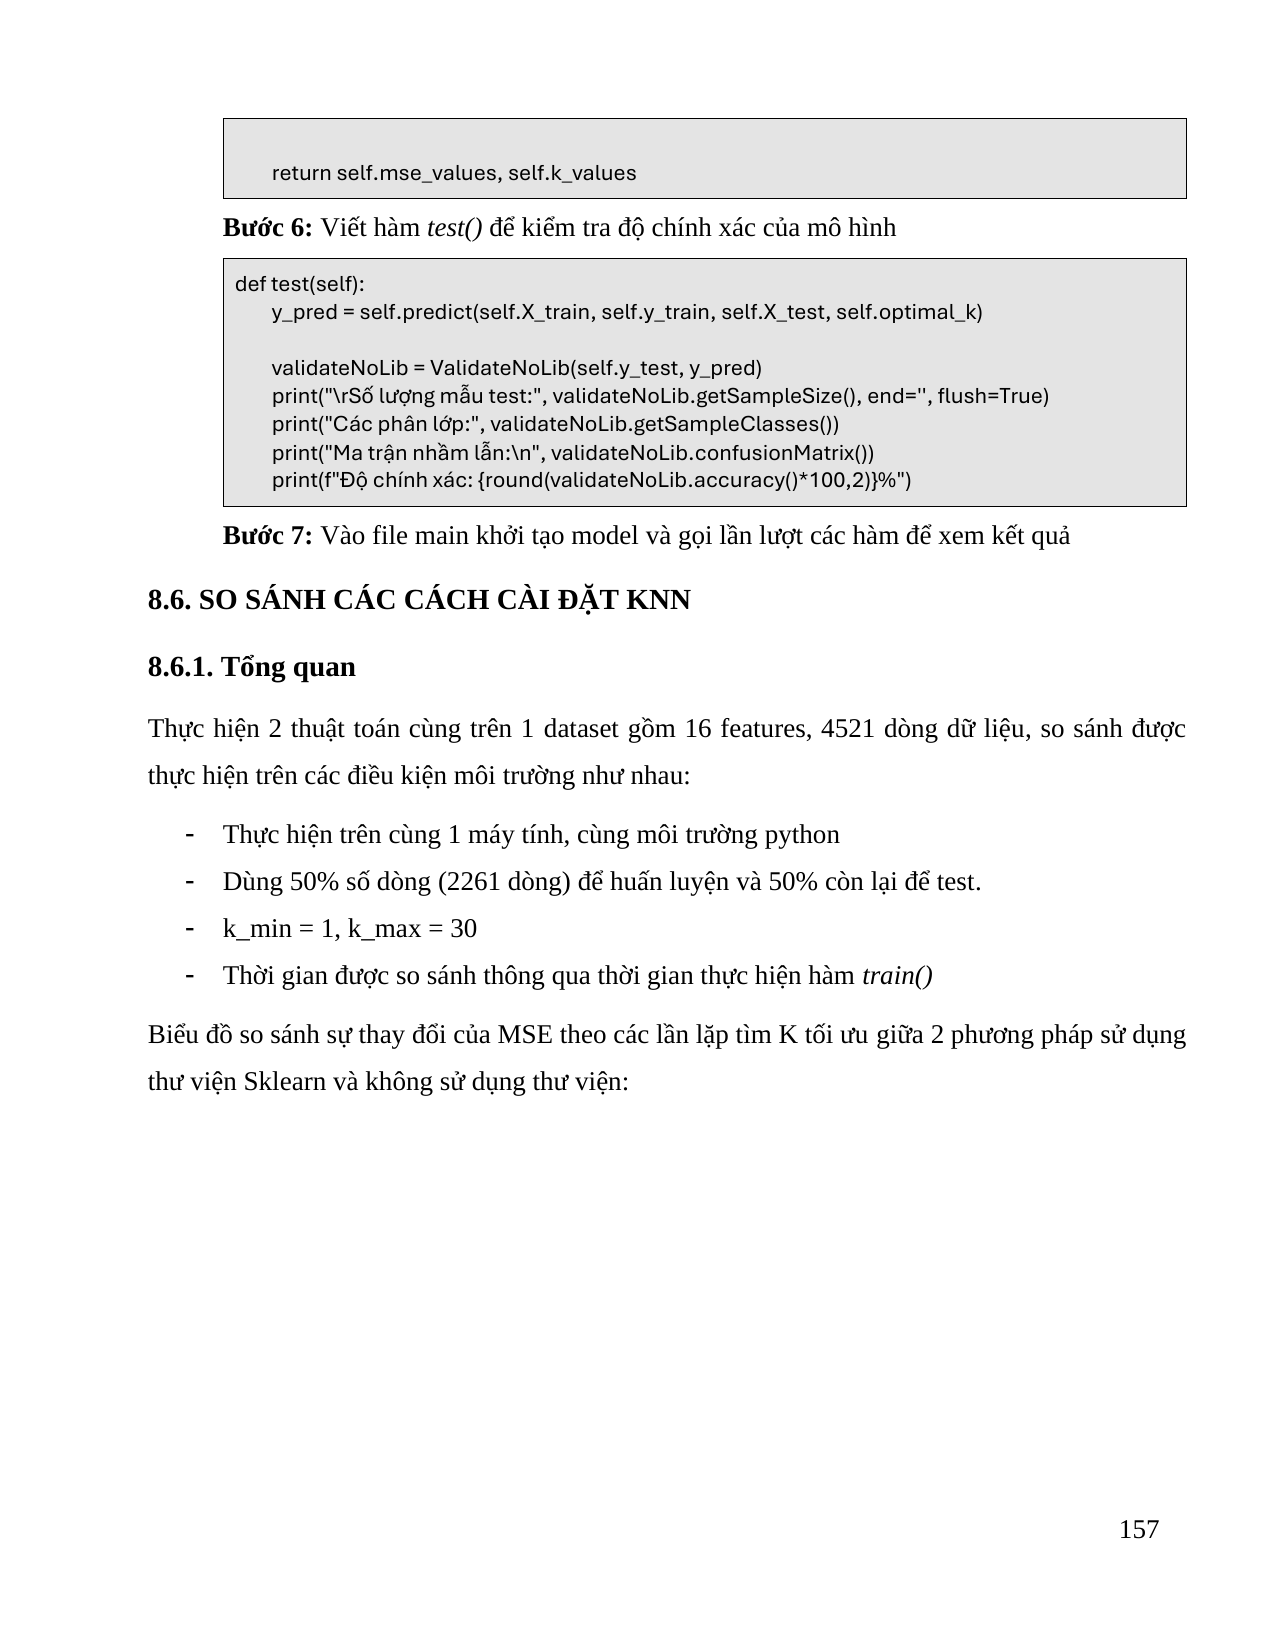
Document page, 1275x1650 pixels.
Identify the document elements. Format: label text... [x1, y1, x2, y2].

list Dùng 50% số dòng (2261 dòng) để huấn luyện và 50% còn lại để test. [185, 865, 1186, 896]
subtitle 8.6. So sánh các cách cài đặt KNN [148, 582, 1186, 616]
text Bước 6: Viết hàm test() để kiểm tra độ chính xác của mô hình [223, 211, 1186, 242]
subtitle 8.6.1. Tổng quan [148, 649, 1186, 683]
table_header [224, 119, 1186, 198]
text Biểu đồ so sánh sự thay đổi của MSE theo các lần lặp tìm K tối ưu giữa 2 phương pháp sử dụng thư viện Sklearn và không sử dụng thư viện: [148, 1018, 1186, 1096]
text Thực hiện 2 thuật toán cùng trên 1 dataset gồm 16 features, 4521 dòng dữ liệu, so sánh được thực hiện trên các điều kiện môi trường như nhau: [148, 712, 1186, 790]
list Thời gian được so sánh thông qua thời gian thực hiện hàm train() [185, 959, 1186, 990]
list Thực hiện trên cùng 1 máy tính, cùng môi trường python [185, 818, 1186, 849]
text Bước 7: Vào file main khởi tạo model và gọi lần lượt các hàm để xem kết quả [223, 519, 1186, 550]
list k_min = 1, k_max = 30 [185, 912, 1186, 943]
table_header def test(self): y_pred = self.predict(self.X_train, self.y_train, self.X_test, self.optimal_k) validateNoLib = ValidateNoLib(self.y_test, y_pred) print("\rSố lượng mẫu test:", validateNoLib.getSampleSize(), end='', flush=True) print("Các phân lớp:", validateNoLib.getSampleClasses()) print("Ma trận nhầm lẫn:\n", validateNoLib.confusionMatrix()) print(f"Độ chính xác: {round(validateNoLib.accuracy()*100,2)}%") [224, 259, 1186, 506]
